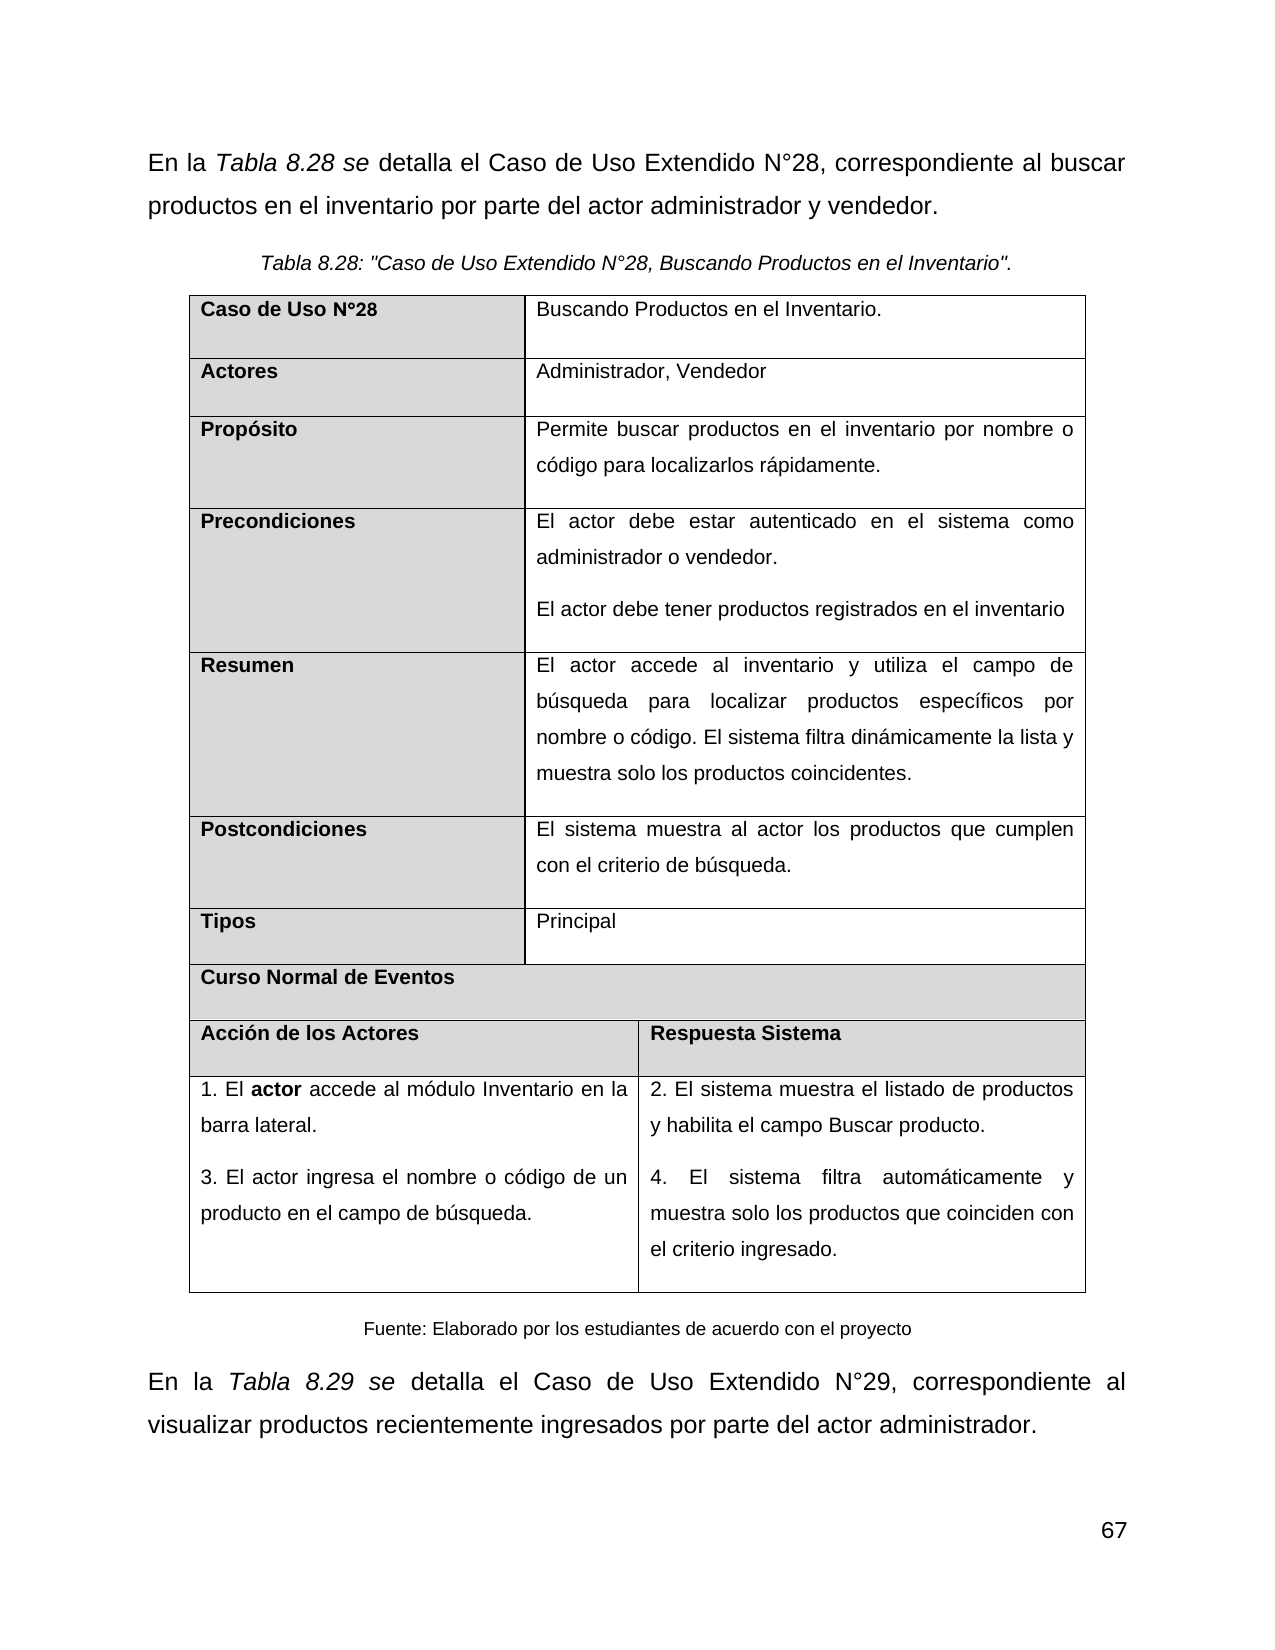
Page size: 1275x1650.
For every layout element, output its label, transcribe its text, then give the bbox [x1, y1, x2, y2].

table_cell Propósito [190, 417, 524, 508]
table_cell Tipos [190, 909, 524, 964]
table_cell Administrador, Vendedor [526, 359, 1085, 416]
table_cell Respuesta Sistema [639, 1021, 1085, 1076]
table_cell El actor debe estar autenticado en el sistema como administrador o vendedor. El actor debe tener productos registrados en el inventario [526, 509, 1085, 652]
text Tabla 8.28: "Caso de Uso Extendido N°28, Buscando Productos en el Inventario". [148, 251, 1127, 274]
text En la Tabla 8.28 se detalla el Caso de Uso Extendido N°28, correspondiente al buscar productos en el inventario por parte del actor administrador y vendedor. [148, 148, 1127, 219]
table_cell Postcondiciones [190, 817, 524, 908]
table_cell Precondiciones [190, 509, 524, 652]
table_cell Acción de los Actores [190, 1021, 638, 1076]
table_header Caso de Uso N°28 [190, 296, 524, 358]
table_cell Permite buscar productos en el inventario por nombre o código para localizarlos rápidamente. [526, 417, 1085, 508]
table_cell Principal [526, 909, 1085, 964]
table_cell Resumen [190, 653, 524, 816]
table_cell 1. El actor accede al módulo Inventario en la barra lateral. 3. El actor ingresa el nombre o código de un producto en el campo de búsqueda. [190, 1077, 638, 1292]
table_cell Actores [190, 359, 524, 416]
table_cell 2. El sistema muestra el listado de productos y habilita el campo Buscar producto. 4. El sistema filtra automáticamente y muestra solo los productos que coinciden con el criterio ingresado. [639, 1077, 1085, 1292]
table_cell El actor accede al inventario y utiliza el campo de búsqueda para localizar productos específicos por nombre o código. El sistema filtra dinámicamente la lista y muestra solo los productos coincidentes. [526, 653, 1085, 816]
table_cell Curso Normal de Eventos [190, 965, 1085, 1019]
text En la Tabla 8.29 se detalla el Caso de Uso Extendido N°29, correspondiente al visualizar productos recientemente ingresados por parte del actor administrador. [148, 1367, 1127, 1439]
table_cell El sistema muestra al actor los productos que cumplen con el criterio de búsqueda. [526, 817, 1085, 908]
table_header Buscando Productos en el Inventario. [526, 296, 1085, 358]
text Fuente: Elaborado por los estudiantes de acuerdo con el proyecto [148, 1318, 1127, 1339]
